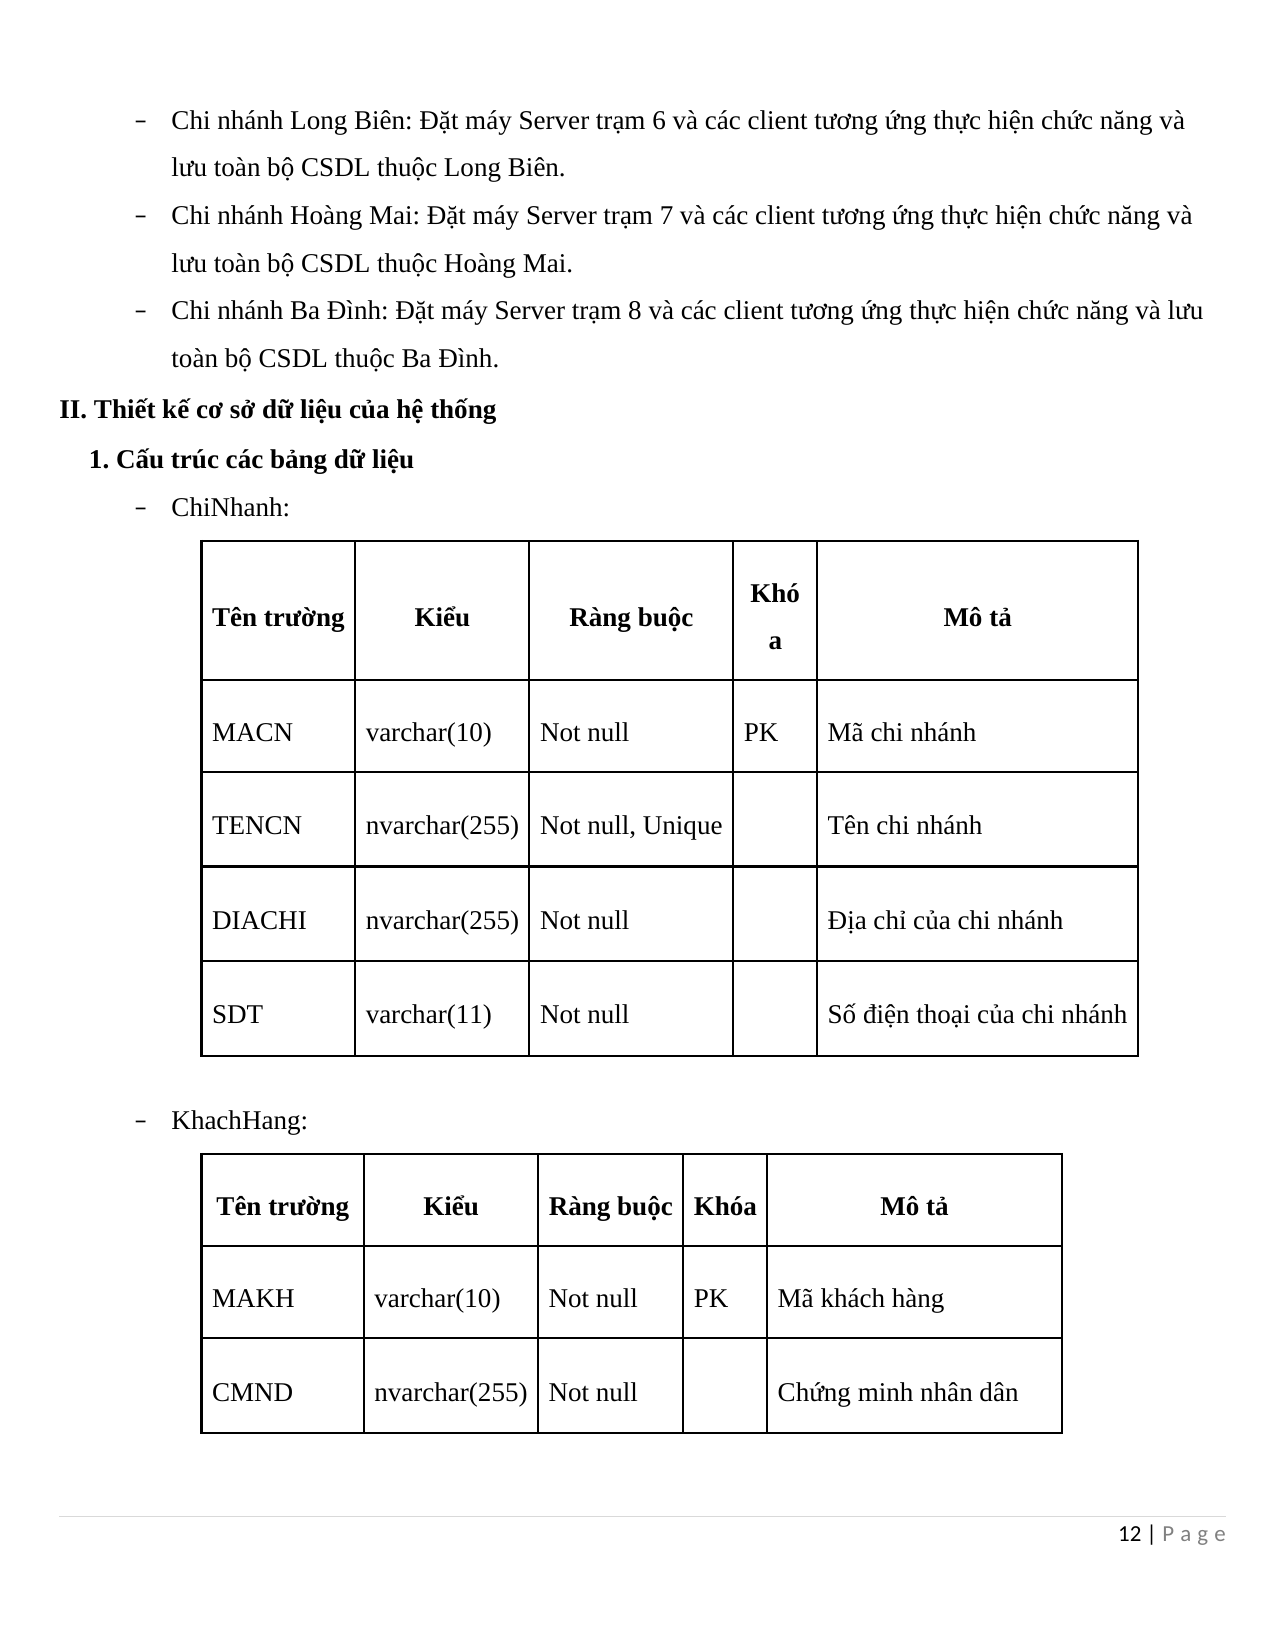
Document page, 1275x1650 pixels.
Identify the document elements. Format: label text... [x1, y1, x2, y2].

table_header Tên trường [203, 1155, 363, 1245]
table_cell Not null [530, 681, 732, 771]
table_header Mô tả [818, 542, 1137, 679]
table_cell Not null [530, 868, 732, 960]
table_cell Not null [539, 1247, 682, 1337]
list KhachHang: [134, 1103, 1226, 1136]
table_header Tên trường [203, 542, 354, 679]
list Chi nhánh Hoàng Mai: Đặt máy Server trạm 7 và các client tương ứng thực hiện chức năng và lưu toàn bộ CSDL thuộc Hoàng Mai. [134, 198, 1226, 278]
list Chi nhánh Ba Đình: Đặt máy Server trạm 8 và các client tương ứng thực hiện chức năng và lưu toàn bộ CSDL thuộc Ba Đình. [134, 293, 1226, 373]
table_cell TENCN [203, 773, 354, 865]
table_cell CMND [203, 1339, 363, 1432]
table_header Ràng buộc [530, 542, 732, 679]
table_cell [734, 868, 816, 960]
table_cell PK [734, 681, 816, 771]
table_cell Not null, Unique [530, 773, 732, 865]
table_cell Not null [539, 1339, 682, 1432]
table_cell MAKH [203, 1247, 363, 1337]
table_header Mô tả [768, 1155, 1061, 1245]
table_cell Mã khách hàng [768, 1247, 1061, 1337]
list ChiNhanh: [134, 490, 1226, 523]
table_cell [734, 773, 816, 865]
table_cell Mã chi nhánh [818, 681, 1137, 771]
table_cell [734, 962, 816, 1054]
table_cell Số điện thoại của chi nhánh [818, 962, 1137, 1054]
table_cell MACN [203, 681, 354, 771]
table_cell nvarchar(255) [356, 868, 528, 960]
table_header Khóa [734, 542, 816, 679]
subtitle Thiết kế cơ sở dữ liệu của hệ thống [59, 393, 1226, 424]
table_cell Tên chi nhánh [818, 773, 1137, 865]
table_cell nvarchar(255) [365, 1339, 537, 1432]
table_cell [684, 1339, 766, 1432]
table_cell DIACHI [203, 868, 354, 960]
table_cell varchar(10) [356, 681, 528, 771]
subtitle Cấu trúc các bảng dữ liệu [89, 444, 1226, 475]
table_cell Not null [530, 962, 732, 1054]
table_cell PK [684, 1247, 766, 1337]
table_header Kiểu [356, 542, 528, 679]
table_cell Chứng minh nhân dân [768, 1339, 1061, 1432]
table_cell SDT [203, 962, 354, 1054]
table_cell Địa chỉ của chi nhánh [818, 868, 1137, 960]
list Chi nhánh Long Biên: Đặt máy Server trạm 6 và các client tương ứng thực hiện chức năng và lưu toàn bộ CSDL thuộc Long Biên. [134, 103, 1226, 183]
table_cell nvarchar(255) [356, 773, 528, 865]
table_header Khóa [684, 1155, 766, 1245]
table_cell varchar(10) [365, 1247, 537, 1337]
table_cell varchar(11) [356, 962, 528, 1054]
table_header Kiểu [365, 1155, 537, 1245]
table_header Ràng buộc [539, 1155, 682, 1245]
